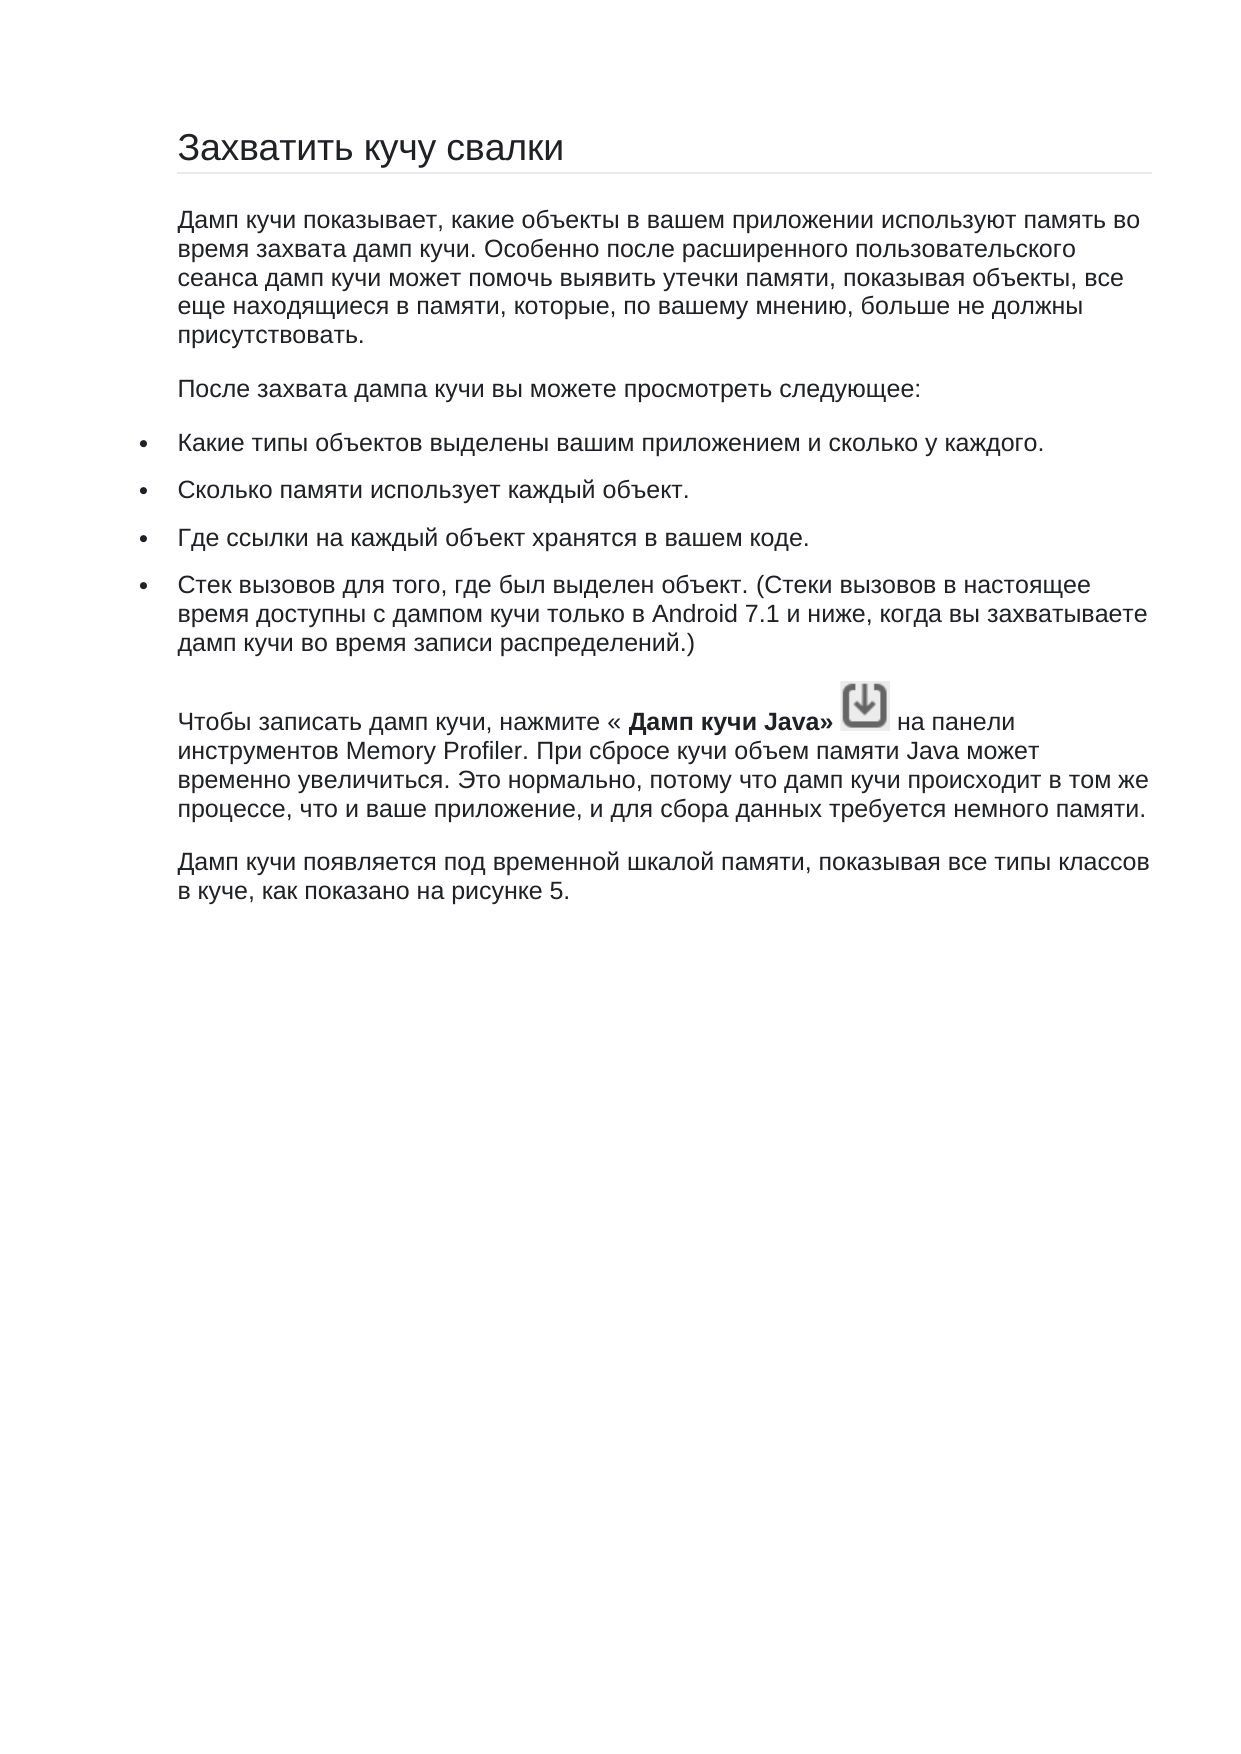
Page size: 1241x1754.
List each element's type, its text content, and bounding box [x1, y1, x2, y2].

list Стек вызовов для того, где был выделен объект. (Стеки вызовов в настоящее время доступны с дампом кучи только в Android 7.1 и ниже, когда вы захватываете дамп кучи во время записи распределений.) [140, 570, 1152, 656]
list Где ссылки на каждый объект хранятся в вашем коде. [140, 523, 1152, 551]
text Дамп кучи показывает, какие объекты в вашем приложении используют память во время захвата дамп кучи. Особенно после расширенного пользовательского сеанса дамп кучи может помочь выявить утечки памяти, показывая объекты, все еще находящиеся в памяти, которые, по вашему мнению, больше не должны присутствовать. [177, 205, 1152, 349]
list Какие типы объектов выделены вашим приложением и сколько у каждого. [140, 428, 1152, 456]
text После захвата дампа кучи вы можете просмотреть следующее: [177, 374, 1152, 403]
list Сколько памяти использует каждый объект. [140, 475, 1152, 504]
picture [840, 681, 890, 731]
text Захватить кучу свалки [177, 118, 1152, 172]
text Чтобы записать дамп кучи, нажмите « Дамп кучи Java» на панели инструментов Memory Profiler. При сбросе кучи объем памяти Java может временно увеличиться. Это нормально, потому что дамп кучи происходит в том же процессе, что и ваше приложение, и для сбора данных требуется немного памяти. [177, 681, 1152, 822]
text Дамп кучи появляется под временной шкалой памяти, показывая все типы классов в куче, как показано на рисунке 5. [177, 847, 1152, 905]
